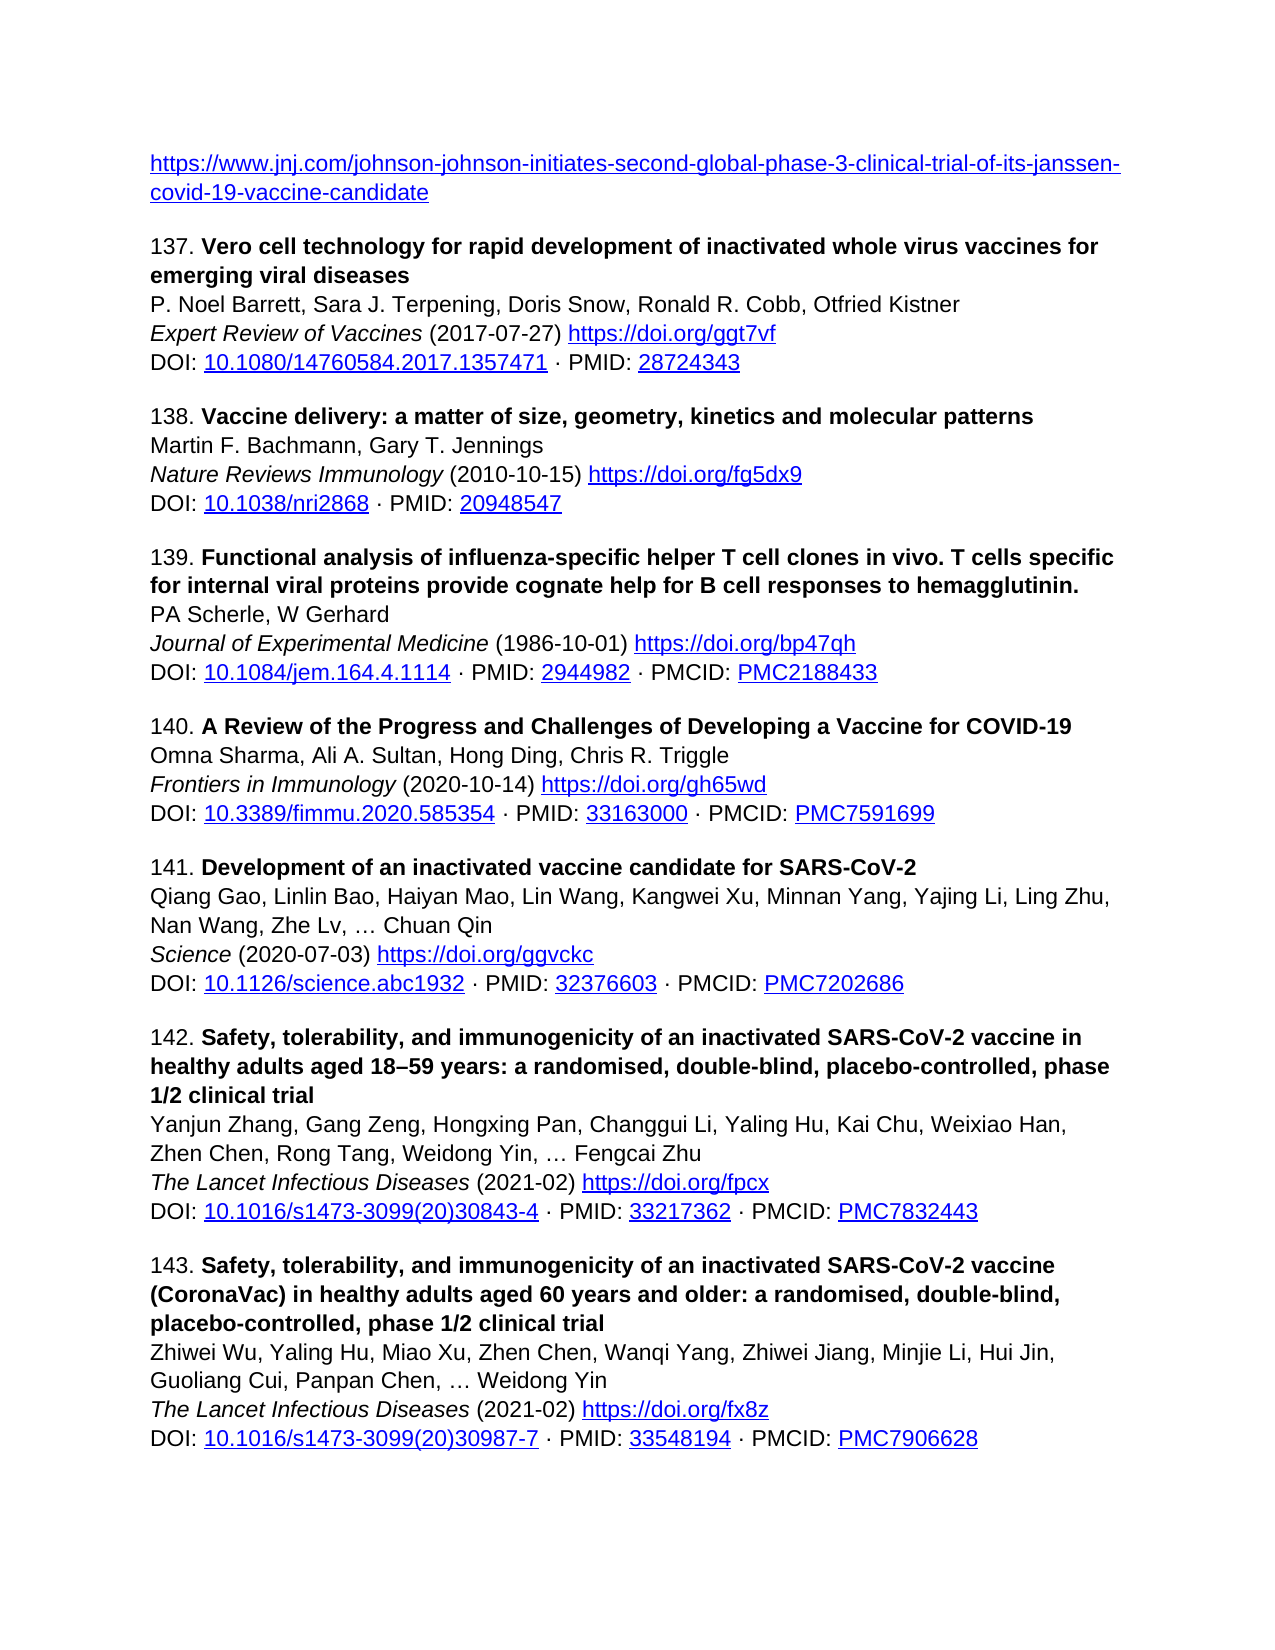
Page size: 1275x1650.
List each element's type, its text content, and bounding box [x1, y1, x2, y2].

text 141. Development of an inactivated vaccine candidate for SARS-CoV-2 Qiang Gao, Linlin Bao, Haiyan Mao, Lin Wang, Kangwei Xu, Minnan Yang, Yajing Li, Ling Zhu, Nan Wang, Zhe Lv, … Chuan Qin Science (2020-07-03) https://doi.org/ggvckc DOI: 10.1126/science.abc1932 · PMID: 32376603 · PMCID: PMC7202686 [150, 854, 1125, 996]
text 139. Functional analysis of influenza-specific helper T cell clones in vivo. T cells specific for internal viral proteins provide cognate help for B cell responses to hemagglutinin. PA Scherle, W Gerhard Journal of Experimental Medicine (1986-10-01) https://doi.org/bp47qh DOI: 10.1084/jem.164.4.1114 · PMID: 2944982 · PMCID: PMC2188433 [150, 543, 1125, 686]
text 142. Safety, tolerability, and immunogenicity of an inactivated SARS-CoV-2 vaccine in healthy adults aged 18–59 years: a randomised, double-blind, placebo-controlled, phase 1/2 clinical trial Yanjun Zhang, Gang Zeng, Hongxing Pan, Changgui Li, Yaling Hu, Kai Chu, Weixiao Han, Zhen Chen, Rong Tang, Weidong Yin, … Fengcai Zhu The Lancet Infectious Diseases (2021-02) https://doi.org/fpcx DOI: 10.1016/s1473-3099(20)30843-4 · PMID: 33217362 · PMCID: PMC7832443 [150, 1024, 1125, 1224]
text 140. A Review of the Progress and Challenges of Developing a Vaccine for COVID-19 Omna Sharma, Ali A. Sultan, Hong Ding, Chris R. Triggle Frontiers in Immunology (2020-10-14) https://doi.org/gh65wd DOI: 10.3389/fimmu.2020.585354 · PMID: 33163000 · PMCID: PMC7591699 [150, 713, 1125, 827]
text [150, 150, 1125, 205]
text 137. Vero cell technology for rapid development of inactivated whole virus vaccines for emerging viral diseases P. Noel Barrett, Sara J. Terpening, Doris Snow, Ronald R. Cobb, Otfried Kistner Expert Review of Vaccines (2017-07-27) https://doi.org/ggt7vf DOI: 10.1080/14760584.2017.1357471 · PMID: 28724343 [150, 233, 1125, 375]
text 138. Vaccine delivery: a matter of size, geometry, kinetics and molecular patterns Martin F. Bachmann, Gary T. Jennings Nature Reviews Immunology (2010-10-15) https://doi.org/fg5dx9 DOI: 10.1038/nri2868 · PMID: 20948547 [150, 403, 1125, 516]
text 143. Safety, tolerability, and immunogenicity of an inactivated SARS-CoV-2 vaccine (CoronaVac) in healthy adults aged 60 years and older: a randomised, double-blind, placebo-controlled, phase 1/2 clinical trial Zhiwei Wu, Yaling Hu, Miao Xu, Zhen Chen, Wanqi Yang, Zhiwei Jiang, Minjie Li, Hui Jin, Guoliang Cui, Panpan Chen, … Weidong Yin The Lancet Infectious Diseases (2021-02) https://doi.org/fx8z DOI: 10.1016/s1473-3099(20)30987-7 · PMID: 33548194 · PMCID: PMC7906628 [150, 1252, 1125, 1452]
